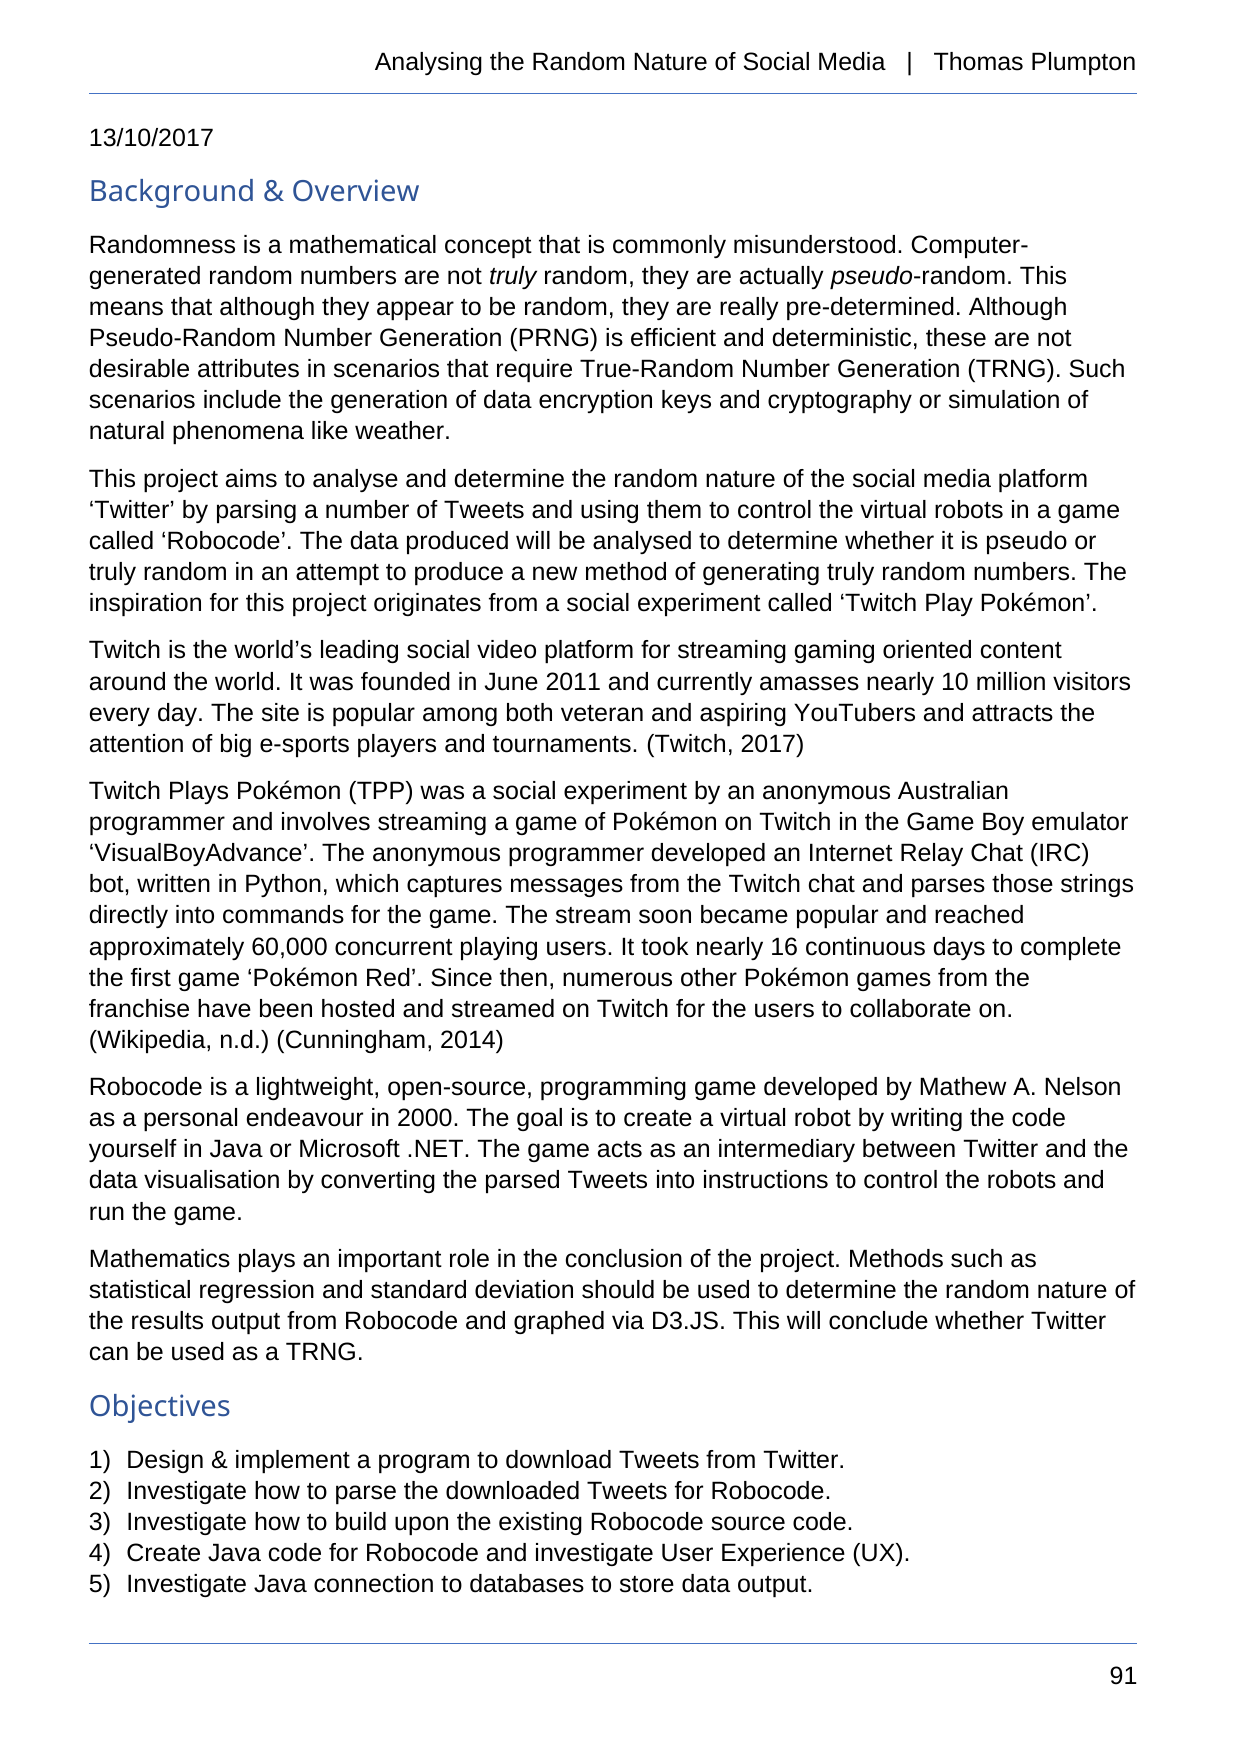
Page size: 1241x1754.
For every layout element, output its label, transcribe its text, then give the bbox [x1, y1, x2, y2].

text Background & Overview [89, 170, 1137, 210]
text 13/10/2017 [89, 122, 1137, 151]
text Twitch is the world’s leading social video platform for streaming gaming oriented content around the world. It was founded in June 2011 and currently amasses nearly 10 million visitors every day. The site is popular among both veteran and aspiring YouTubers and attracts the attention of big e-sports players and tournaments. [89, 636, 1137, 757]
list Design & implement a program to download Tweets from Twitter. [89, 1444, 1137, 1473]
list Investigate how to build upon the existing Robocode source code. [89, 1507, 1137, 1535]
list Investigate Java connection to databases to store data output. [89, 1569, 1137, 1597]
list Investigate how to parse the downloaded Tweets for Robocode. [89, 1476, 1137, 1504]
list Create Java code for Robocode and investigate User Experience (UX). [89, 1538, 1137, 1566]
text Objectives [89, 1385, 1137, 1425]
text Robocode is a lightweight, open-source, programming game developed by Mathew A. Nelson as a personal endeavour in 2000. The goal is to create a virtual robot by writing the code yourself in Java or Microsoft .NET. The game acts as an intermediary between Twitter and the data visualisation by converting the parsed Tweets into instructions to control the robots and run the game. [89, 1072, 1137, 1225]
text Mathematics plays an important role in the conclusion of the project. Methods such as statistical regression and standard deviation should be used to determine the random nature of the results output from Robocode and graphed via D3.JS. This will conclude whether Twitter can be used as a TRNG. [89, 1244, 1137, 1366]
text Twitch Plays Pokémon (TPP) was a social experiment by an anonymous Australian programmer and involves streaming a game of Pokémon on Twitch in the Game Boy emulator ‘VisualBoyAdvance’. The anonymous programmer developed an Internet Relay Chat (IRC) bot, written in Python, which captures messages from the Twitch chat and parses those strings directly into commands for the game. The stream soon became popular and reached approximately 60,000 concurrent playing users. It took nearly 16 continuous days to complete the first game ‘Pokémon Red’. Since then, numerous other Pokémon games from the franchise have been hosted and streamed on Twitch for the users to collaborate on. [89, 776, 1137, 1053]
text This project aims to analyse and determine the random nature of the social media platform ‘Twitter’ by parsing a number of Tweets and using them to control the virtual robots in a game called ‘Robocode’. The data produced will be analysed to determine whether it is pseudo or truly random in an attempt to produce a new method of generating truly random numbers. The inspiration for this project originates from a social experiment called ‘Twitch Play Pokémon’. [89, 464, 1137, 617]
text Randomness is a mathematical concept that is commonly misunderstood. Computer-generated random numbers are not truly random, they are actually pseudo-random. This means that although they appear to be random, they are really pre-determined. Although Pseudo-Random Number Generation (PRNG) is efficient and deterministic, these are not desirable attributes in scenarios that require True-Random Number Generation (TRNG). Such scenarios include the generation of data encryption keys and cryptography or simulation of natural phenomena like weather. [89, 230, 1137, 445]
